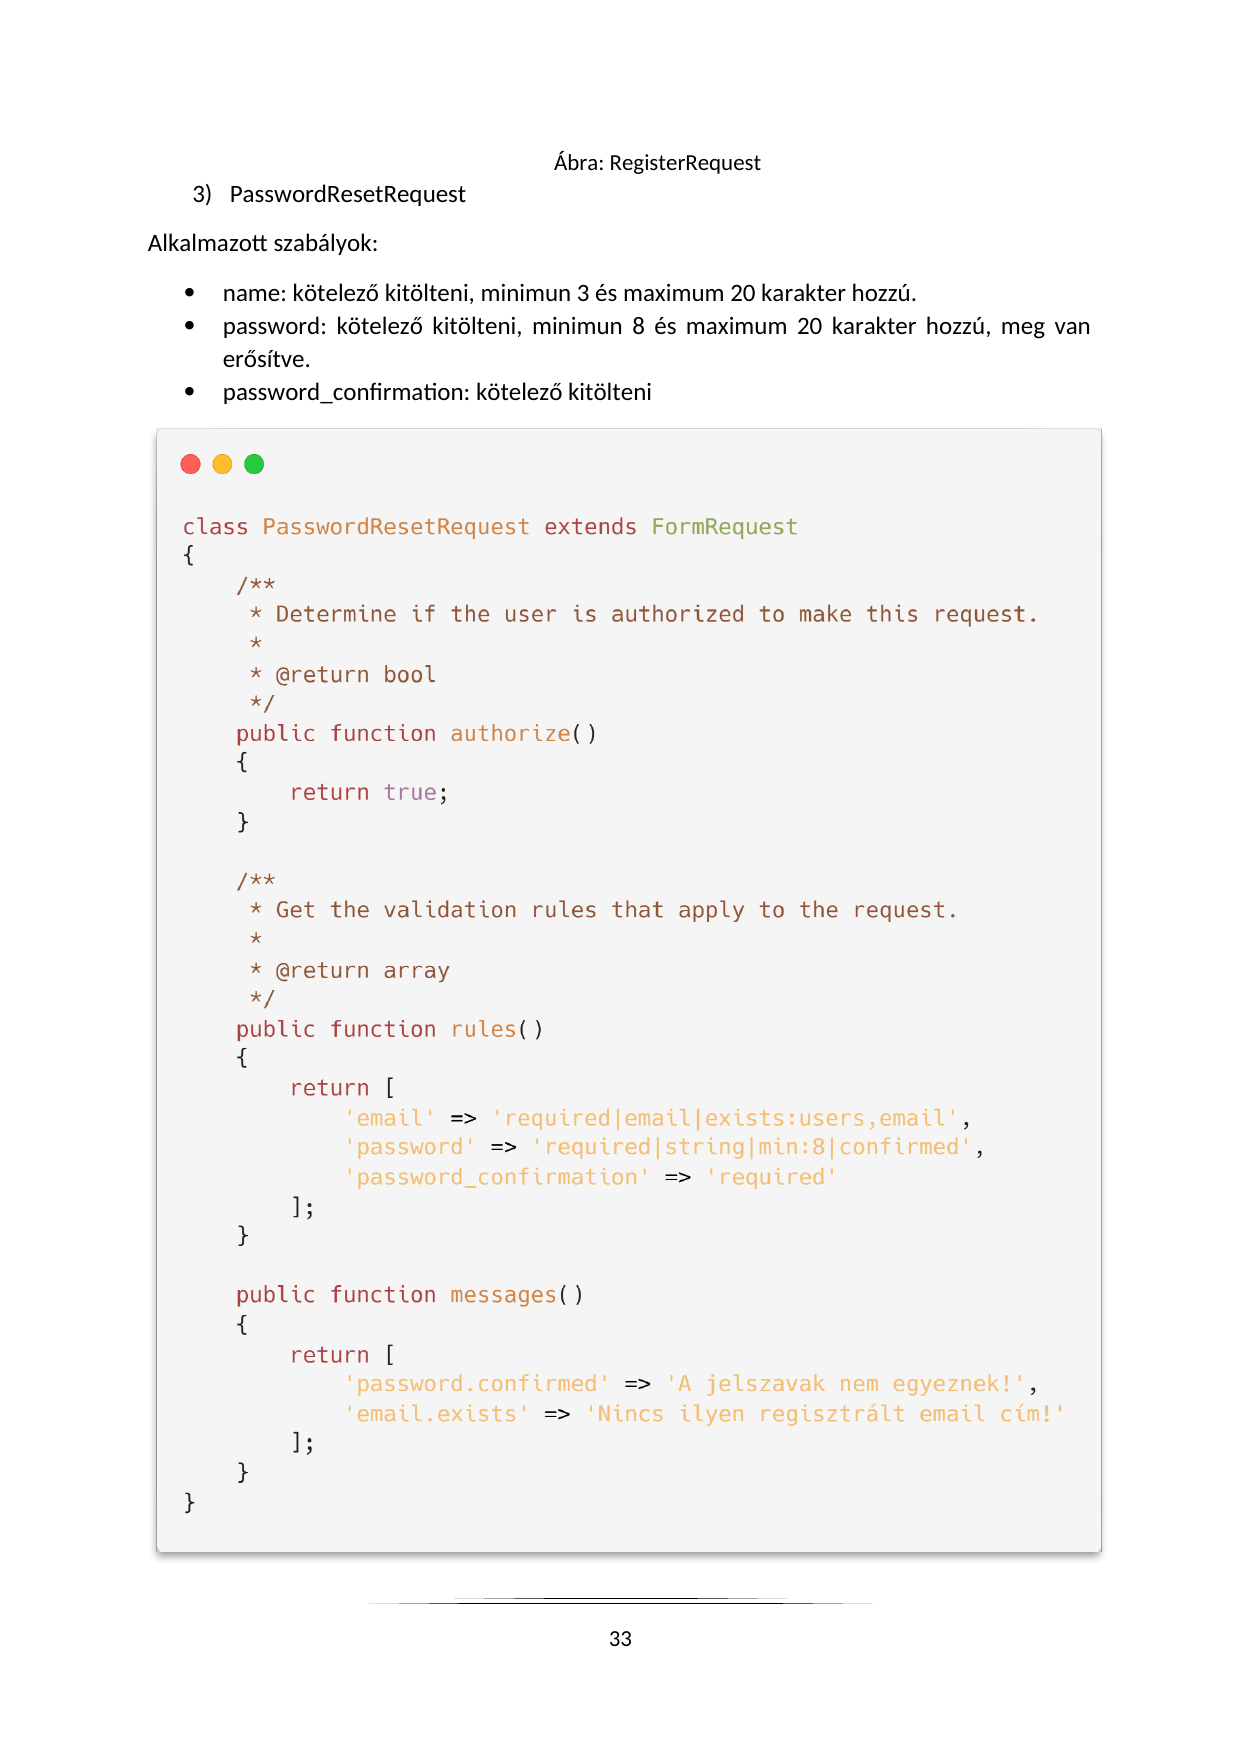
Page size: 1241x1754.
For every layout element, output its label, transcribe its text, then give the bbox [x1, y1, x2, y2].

list PasswordResetRequest [192, 178, 1093, 208]
list name: kötelező kitölteni, minimun 3 és maximum 20 karakter hozzú. [185, 277, 1093, 307]
text Alkalmazott szabályok: [148, 227, 1093, 258]
list password: kötelező kitölteni, minimun 8 és maximum 20 karakter hozzú, meg van erősítve. [185, 310, 1093, 373]
picture [156, 428, 1102, 1552]
list password_confirmation: kötelező kitölteni [185, 376, 1093, 406]
list Ábra: RegisterRequest [223, 148, 1093, 176]
